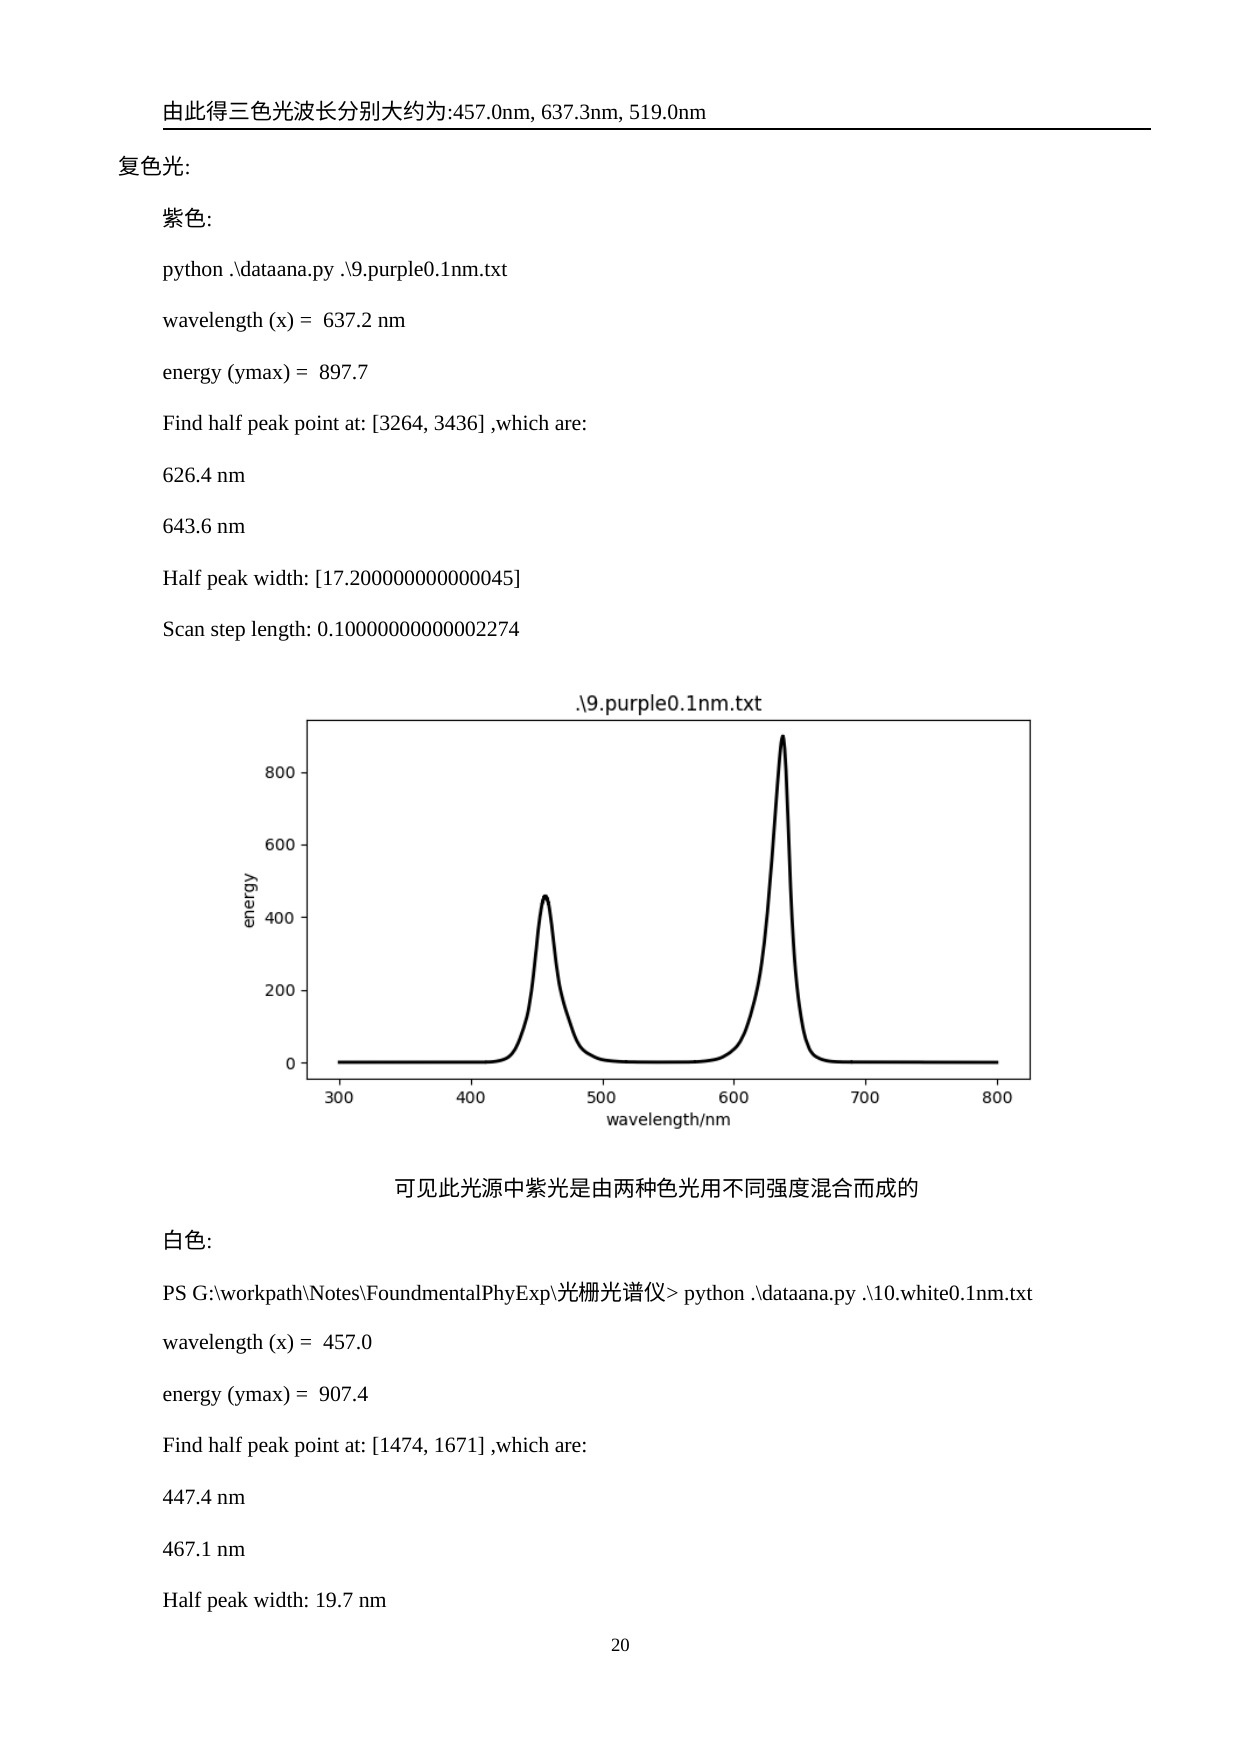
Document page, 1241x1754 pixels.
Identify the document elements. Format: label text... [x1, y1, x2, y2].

text energy (ymax) = 897.7 [162, 355, 1151, 387]
text python .\dataana.py .\9.purple0.1nm.txt [162, 252, 1151, 284]
text energy (ymax) = 907.4 [162, 1377, 1151, 1410]
text 467.1 nm [162, 1532, 1151, 1564]
text 626.4 nm [162, 458, 1151, 491]
text 白色: [162, 1222, 1151, 1255]
text Half peak width: 19.7 nm [162, 1583, 1151, 1616]
text 由此得三色光波长分别大约为:457.0nm, 637.3nm, 519.0nm [162, 93, 1151, 130]
text 紫色: [162, 200, 1151, 233]
text wavelength (x) = 637.2 nm [162, 303, 1151, 336]
text Find half peak point at: [1474, 1671] ,which are: [162, 1429, 1151, 1461]
text Half peak width: [17.200000000000045] [162, 561, 1151, 594]
text 复色光: [75, 149, 1151, 181]
text Find half peak point at: [3264, 3436] ,which are: [162, 407, 1151, 439]
picture [190, 664, 1123, 1130]
text PS G:\workpath\Notes\FoundmentalPhyExp\光栅光谱仪> python .\dataana.py .\10.white0.1nm.txt [162, 1274, 1151, 1307]
text 447.4 nm [162, 1480, 1151, 1513]
text 643.6 nm [162, 510, 1151, 542]
text Scan step length: 0.10000000000002274 [162, 613, 1151, 645]
text wavelength (x) = 457.0 [162, 1326, 1151, 1358]
text 可见此光源中紫光是由两种色光用不同强度混合而成的 [162, 1171, 1151, 1203]
